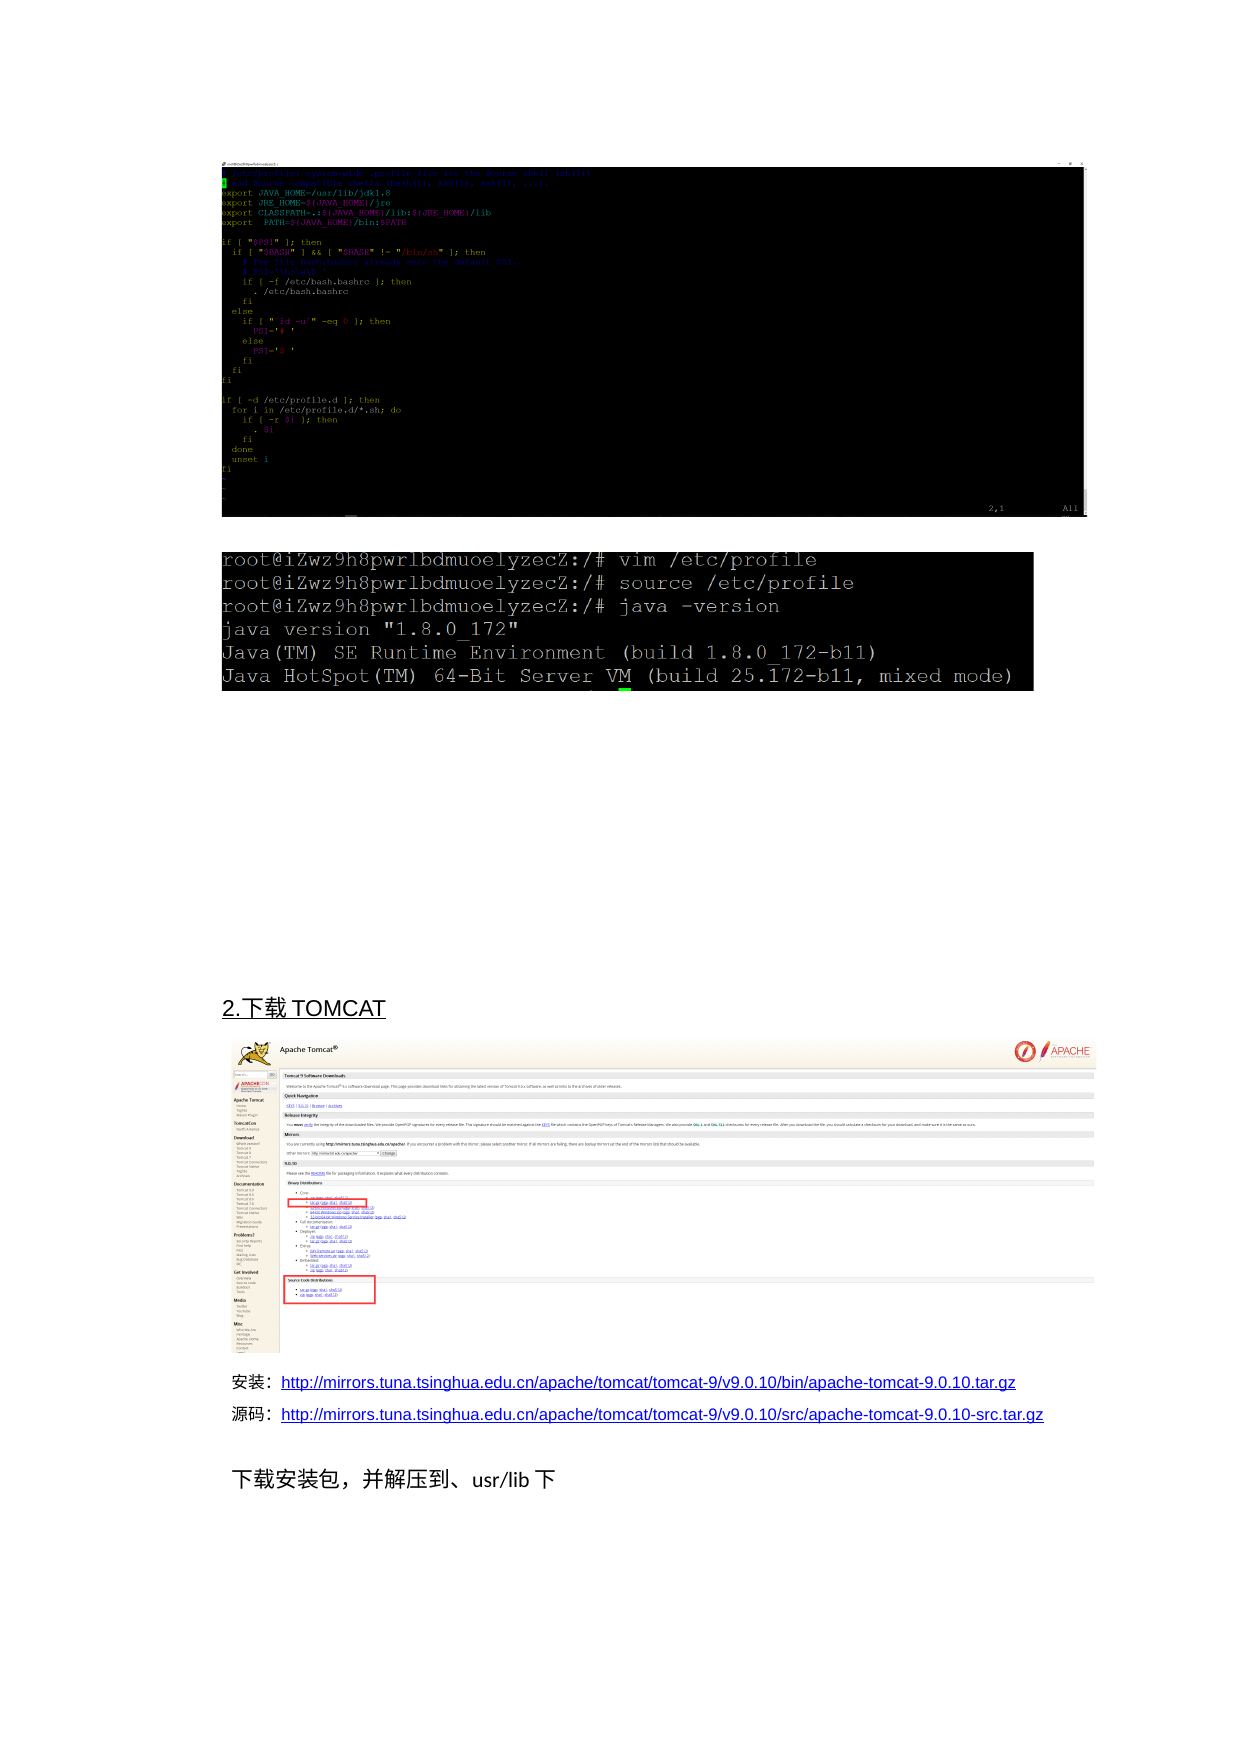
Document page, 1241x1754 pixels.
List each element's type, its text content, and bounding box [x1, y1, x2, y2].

picture [231, 1039, 1097, 1353]
text 安装：http://mirrors.tuna.tsinghua.edu.cn/apache/tomcat/tomcat-9/v9.0.10/bin/apache-tomcat-9.0.10.tar.gz [231, 1364, 1053, 1397]
picture [221, 552, 1034, 691]
text 2.下载TOMCAT [222, 974, 1053, 1039]
text 下载安装包，并解压到、usr/lib下 [231, 1462, 1053, 1494]
picture [221, 162, 1088, 517]
text 源码：http://mirrors.tuna.tsinghua.edu.cn/apache/tomcat/tomcat-9/v9.0.10/src/apache-tomcat-9.0.10-src.tar.gz [231, 1397, 1053, 1429]
